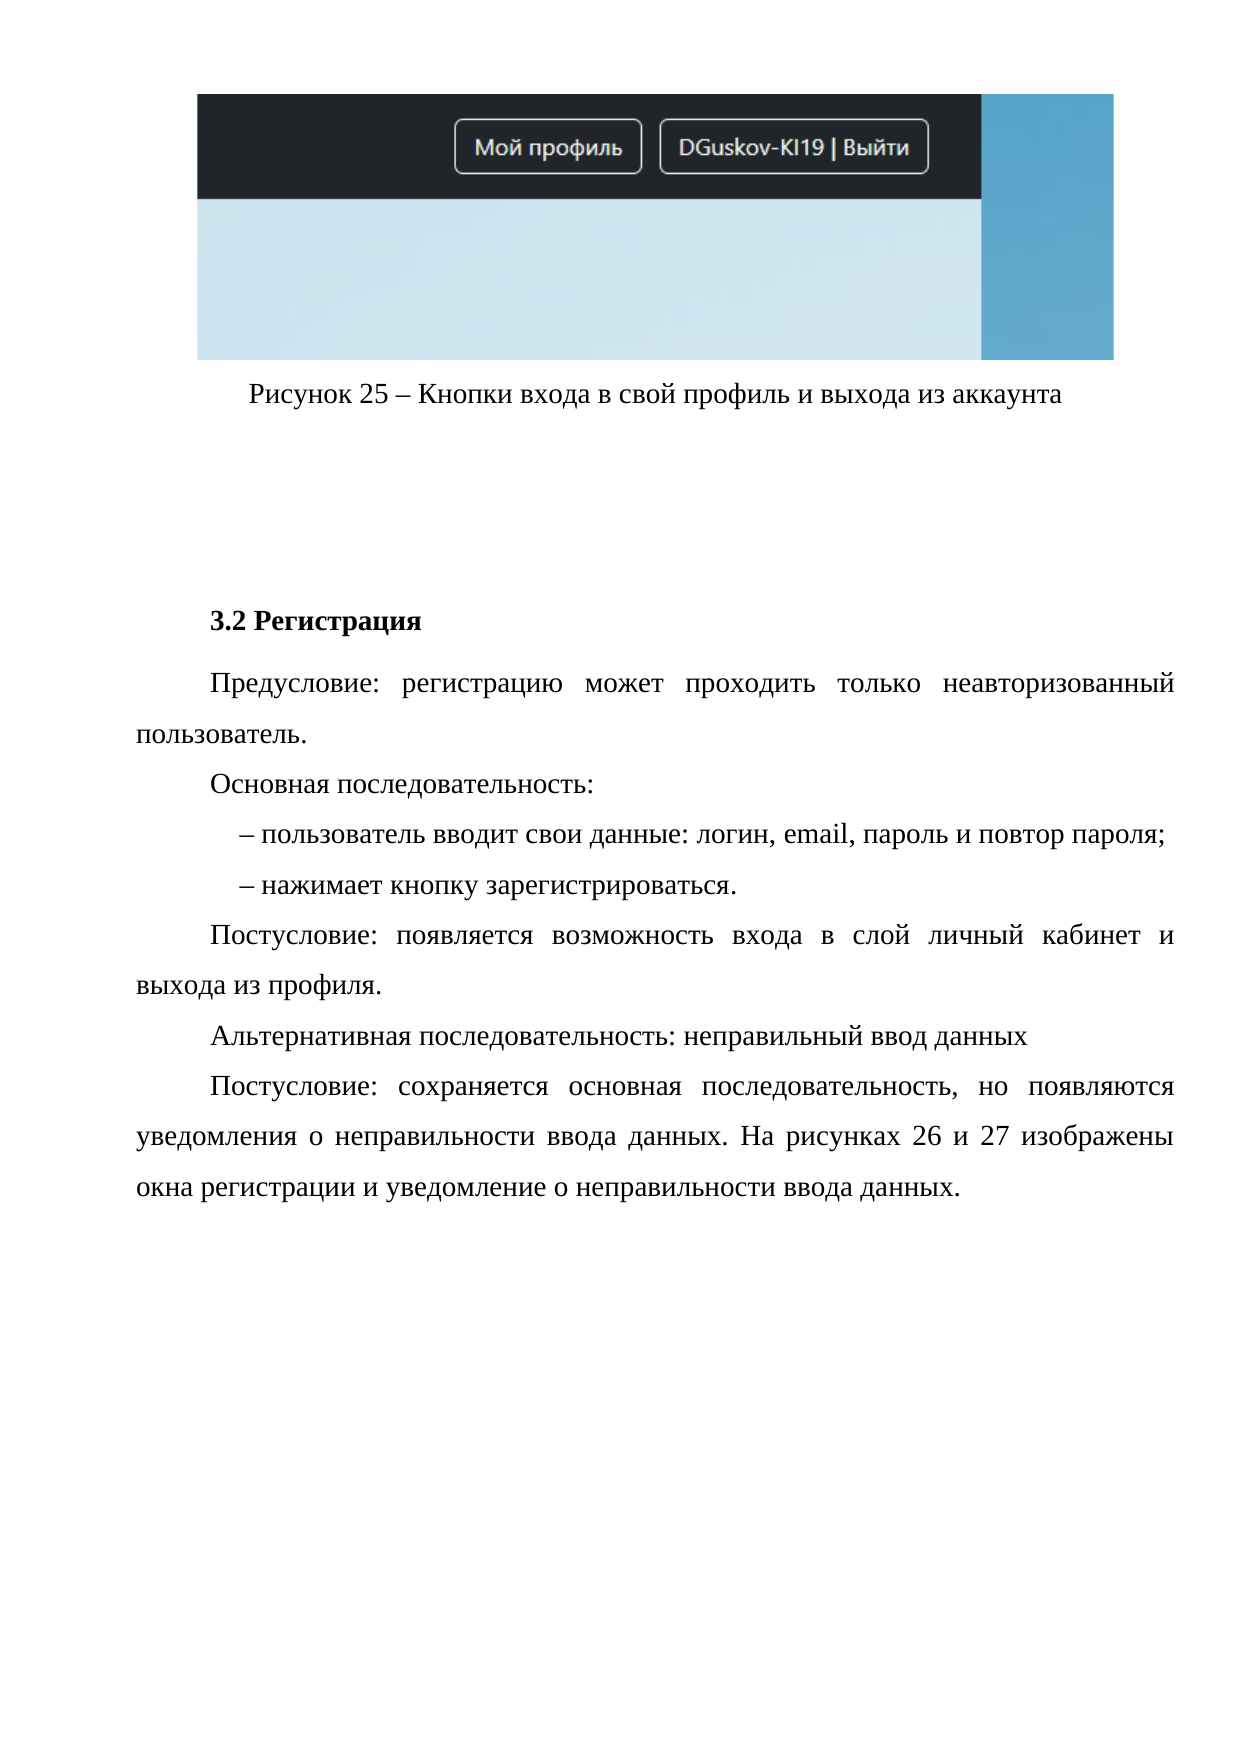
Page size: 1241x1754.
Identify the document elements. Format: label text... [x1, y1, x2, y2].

picture [197, 94, 1114, 360]
text Основная последовательность: [136, 766, 1175, 800]
text Предусловие: регистрацию может проходить только неавторизованный пользователь. [136, 666, 1175, 749]
text Рисунок 25 – Кнопки входа в свой профиль и выхода из аккаунта [136, 376, 1175, 409]
text пользователь вводит свои данные: логин, email, пароль и повтор пароля; [165, 816, 1175, 850]
text Постусловие: сохраняется основная последовательность, но появляются уведомления о неправильности ввода данных. На рисунках 26 и 27 изображены окна регистрации и уведомление о неправильности ввода данных. [136, 1068, 1175, 1202]
text Альтернативная последовательность: неправильный ввод данных [136, 1018, 1175, 1051]
subtitle Регистрация [136, 603, 1175, 636]
text Постусловие: появляется возможность входа в слой личный кабинет и выхода из профиля. [136, 917, 1175, 1001]
text нажимает кнопку зарегистрироваться. [165, 867, 1175, 900]
